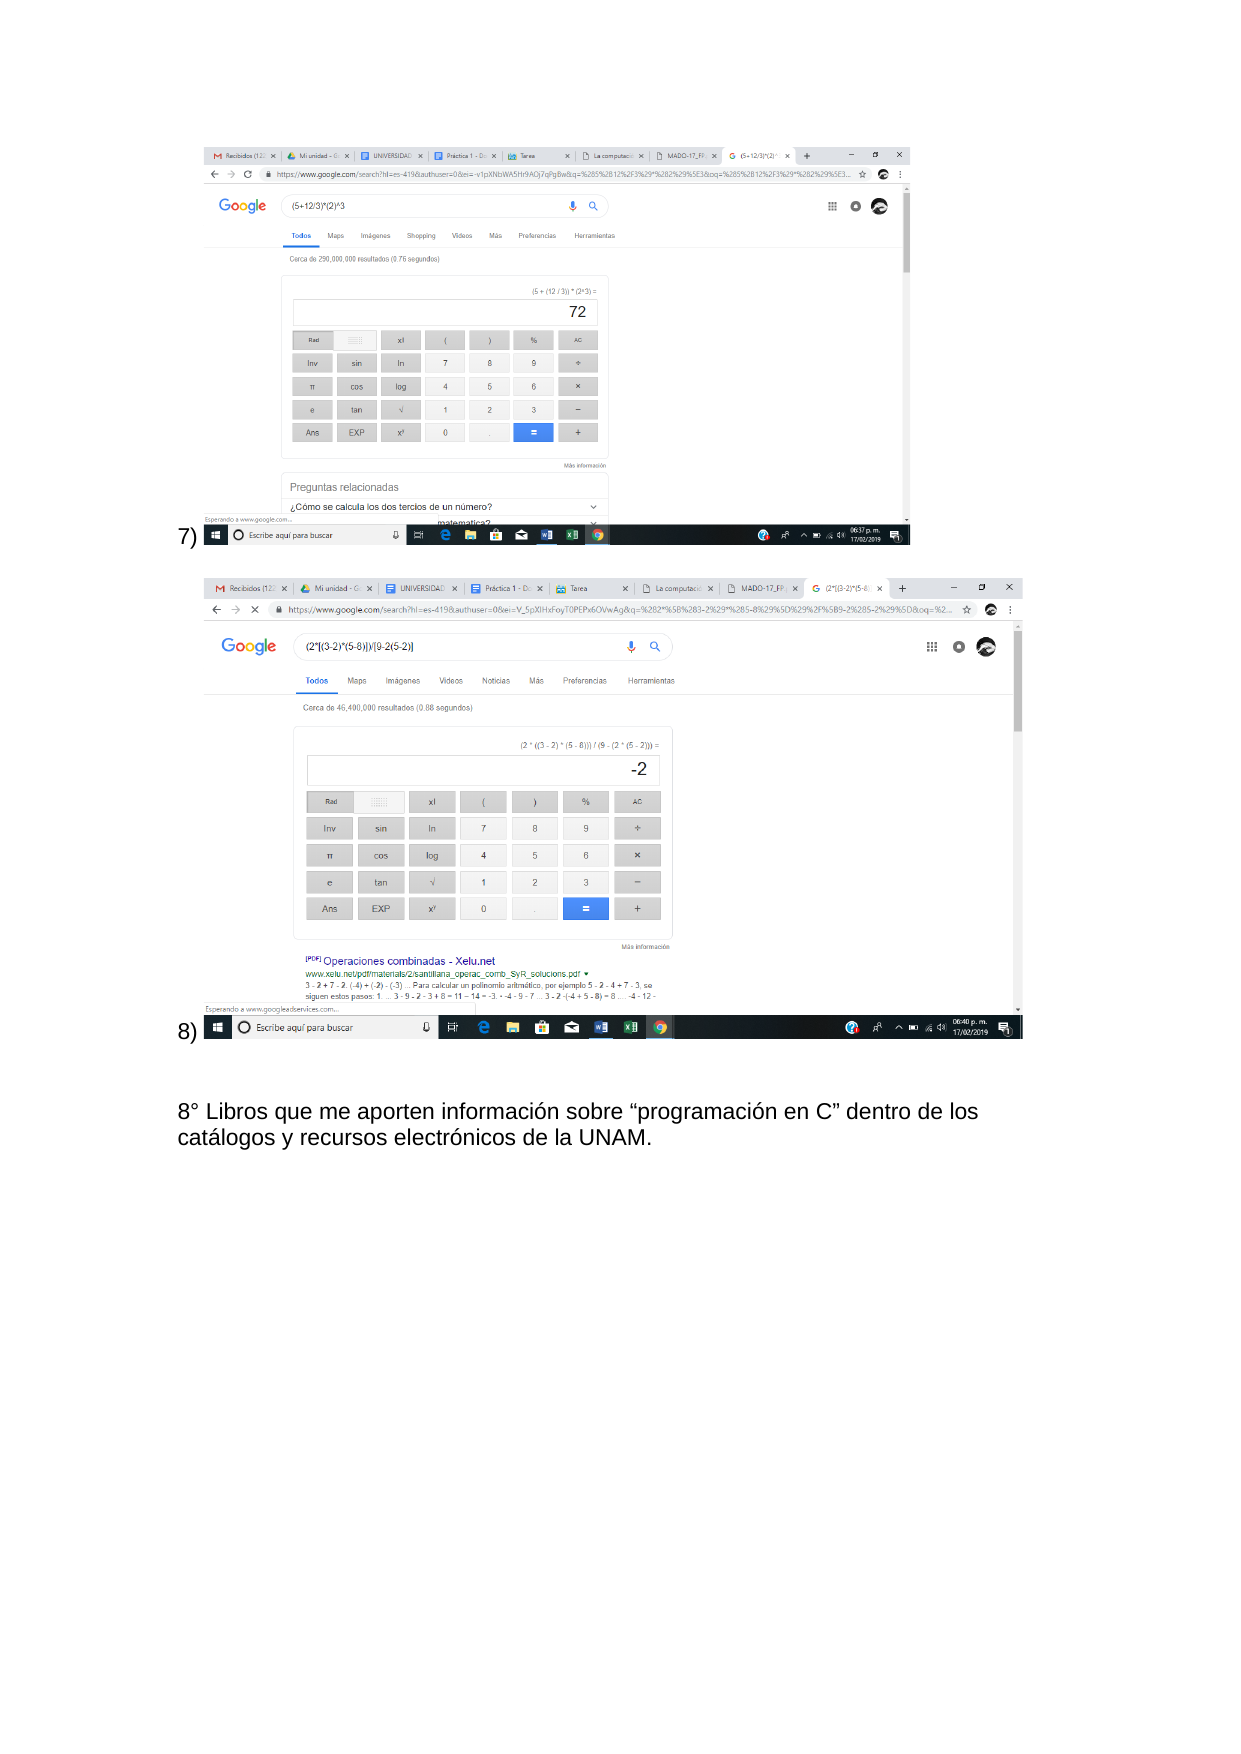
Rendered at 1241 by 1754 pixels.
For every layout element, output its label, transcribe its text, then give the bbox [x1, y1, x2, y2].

picture [203, 147, 911, 545]
text 8° Libros que me aporten información sobre “programación en C” dentro de los catálogos y recursos electrónicos de la UNAM. [177, 1098, 1063, 1150]
picture [203, 578, 1023, 1039]
